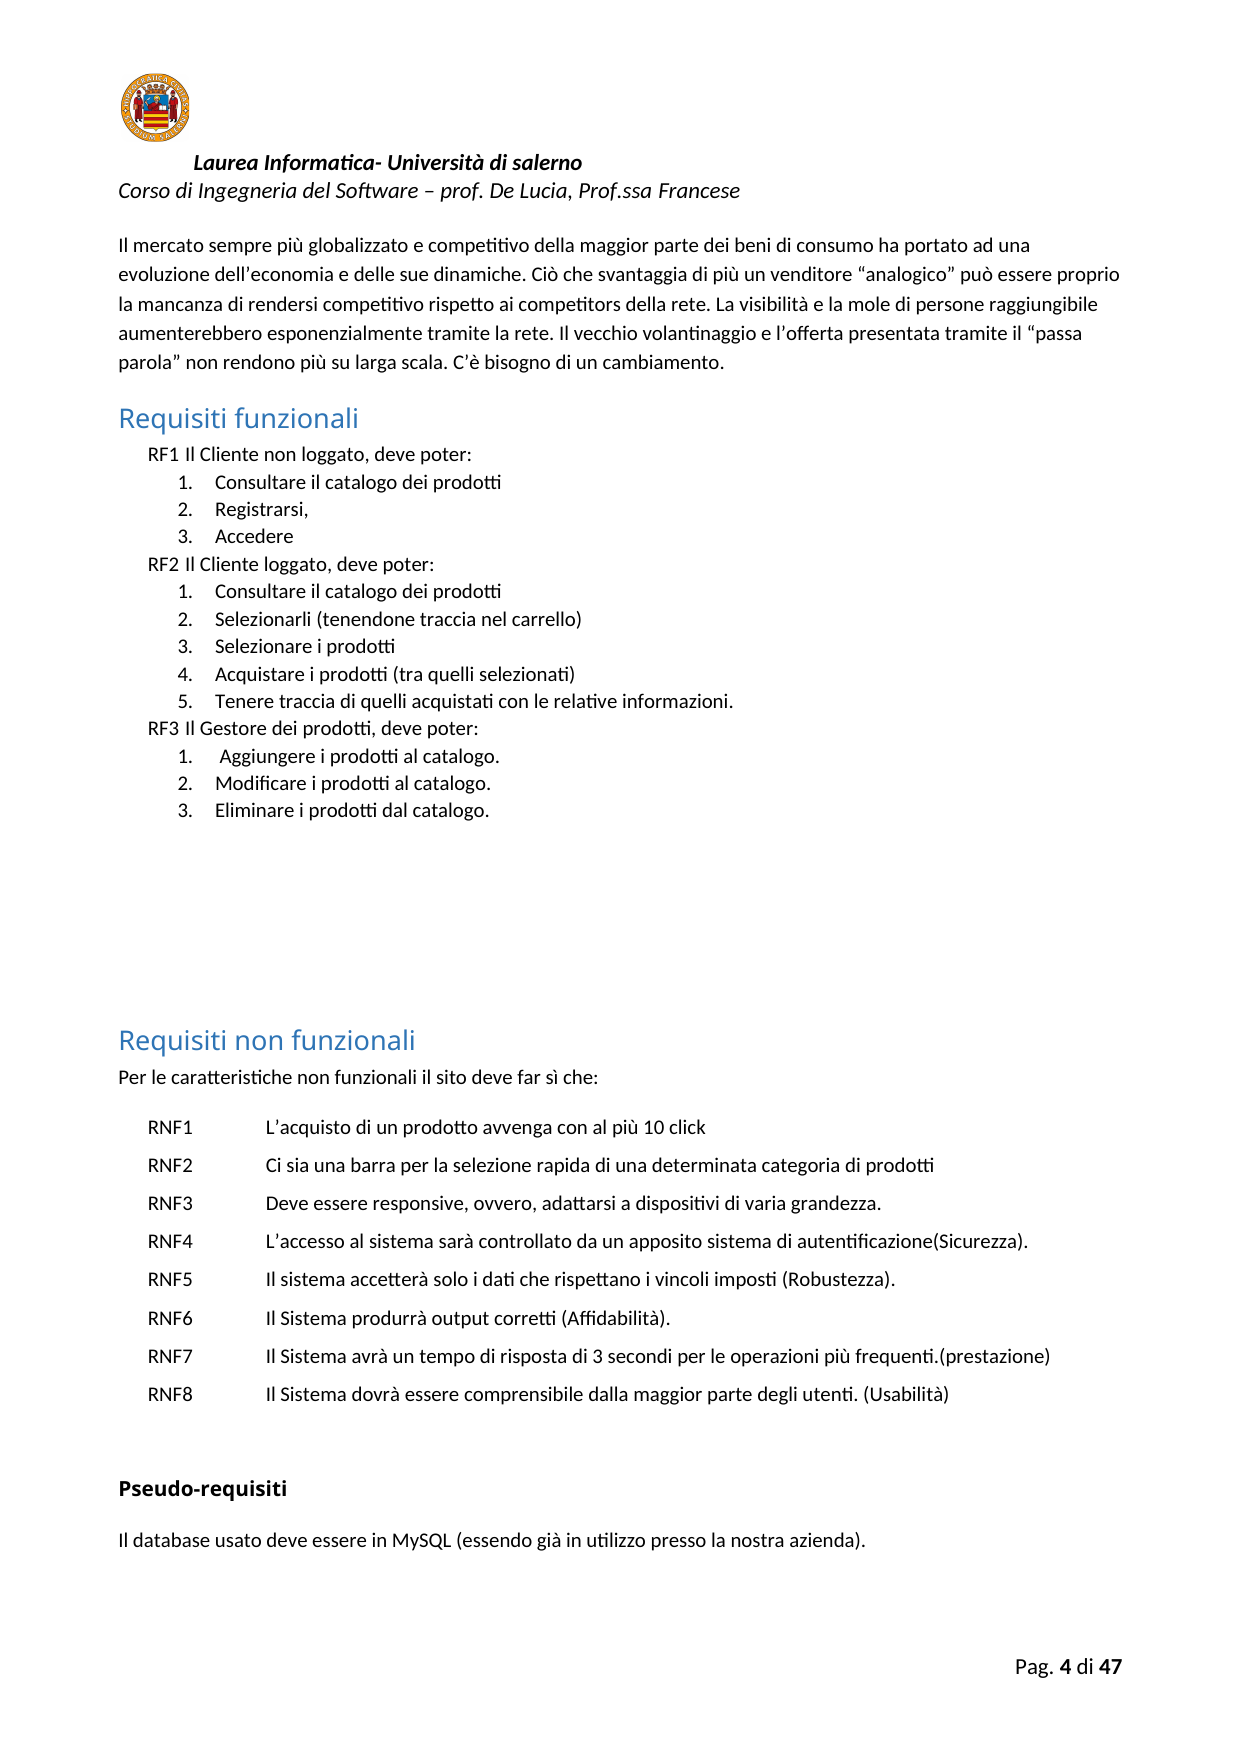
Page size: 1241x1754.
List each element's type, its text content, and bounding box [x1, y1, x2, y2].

list Selezionare i prodotti [177, 633, 1122, 659]
list Accedere [177, 524, 1122, 549]
list Tenere traccia di quelli acquistati con le relative informazioni. [177, 688, 1122, 713]
list Registrarsi, [177, 496, 1122, 522]
text Pseudo-requisiti [118, 1474, 1122, 1502]
list Ci sia una barra per la selezione rapida di una determinata categoria di prodotti [148, 1152, 1122, 1178]
list Il Cliente loggato, deve poter: [148, 551, 1122, 577]
list Deve essere responsive, ovvero, adattarsi a dispositivi di varia grandezza. [148, 1190, 1122, 1216]
list L’accesso al sistema sarà controllato da un apposito sistema di autentificazione(Sicurezza). [148, 1228, 1122, 1254]
list Il Gestore dei prodotti, deve poter: [148, 716, 1122, 741]
list Il Sistema produrrà output corretti (Affidabilità). [148, 1305, 1122, 1330]
text Il database usato deve essere in MySQL (essendo già in utilizzo presso la nostra azienda). [118, 1527, 1122, 1553]
list Modificare i prodotti al catalogo. [177, 770, 1122, 796]
text Il mercato sempre più globalizzato e competitivo della maggior parte dei beni di consumo ha portato ad una evoluzione dell’economia e delle sue dinamiche. Ciò che svantaggia di più un venditore “analogico” può essere proprio la mancanza di rendersi competitivo rispetto ai competitors della rete. La visibilità e la mole di persone raggiungibile aumenterebbero esponenzialmente tramite la rete. Il vecchio volantinaggio e l’offerta presentata tramite il “passa parola” non rendono più su larga scala. C’è bisogno di un cambiamento. [118, 232, 1122, 374]
subtitle Requisiti funzionali [118, 399, 1122, 436]
picture [121, 73, 190, 142]
list Il Sistema dovrà essere comprensibile dalla maggior parte degli utenti. (Usabilità) [148, 1381, 1122, 1406]
list L’acquisto di un prodotto avvenga con al più 10 click [148, 1114, 1122, 1139]
list Acquistare i prodotti (tra quelli selezionati) [177, 661, 1122, 686]
list Il Cliente non loggato, deve poter: [148, 442, 1122, 467]
list Consultare il catalogo dei prodotti [177, 469, 1122, 494]
list Selezionarli (tenendone traccia nel carrello) [177, 606, 1122, 631]
list Consultare il catalogo dei prodotti [177, 578, 1122, 604]
list Eliminare i prodotti dal catalogo. [177, 798, 1122, 823]
text Per le caratteristiche non funzionali il sito deve far sì che: [118, 1064, 1122, 1089]
list Il Sistema avrà un tempo di risposta di 3 secondi per le operazioni più frequenti.(prestazione) [148, 1343, 1122, 1368]
list Il sistema accetterà solo i dati che rispettano i vincoli imposti (Robustezza). [148, 1267, 1122, 1292]
subtitle Requisiti non funzionali [118, 1022, 1122, 1059]
list Aggiungere i prodotti al catalogo. [177, 743, 1122, 768]
